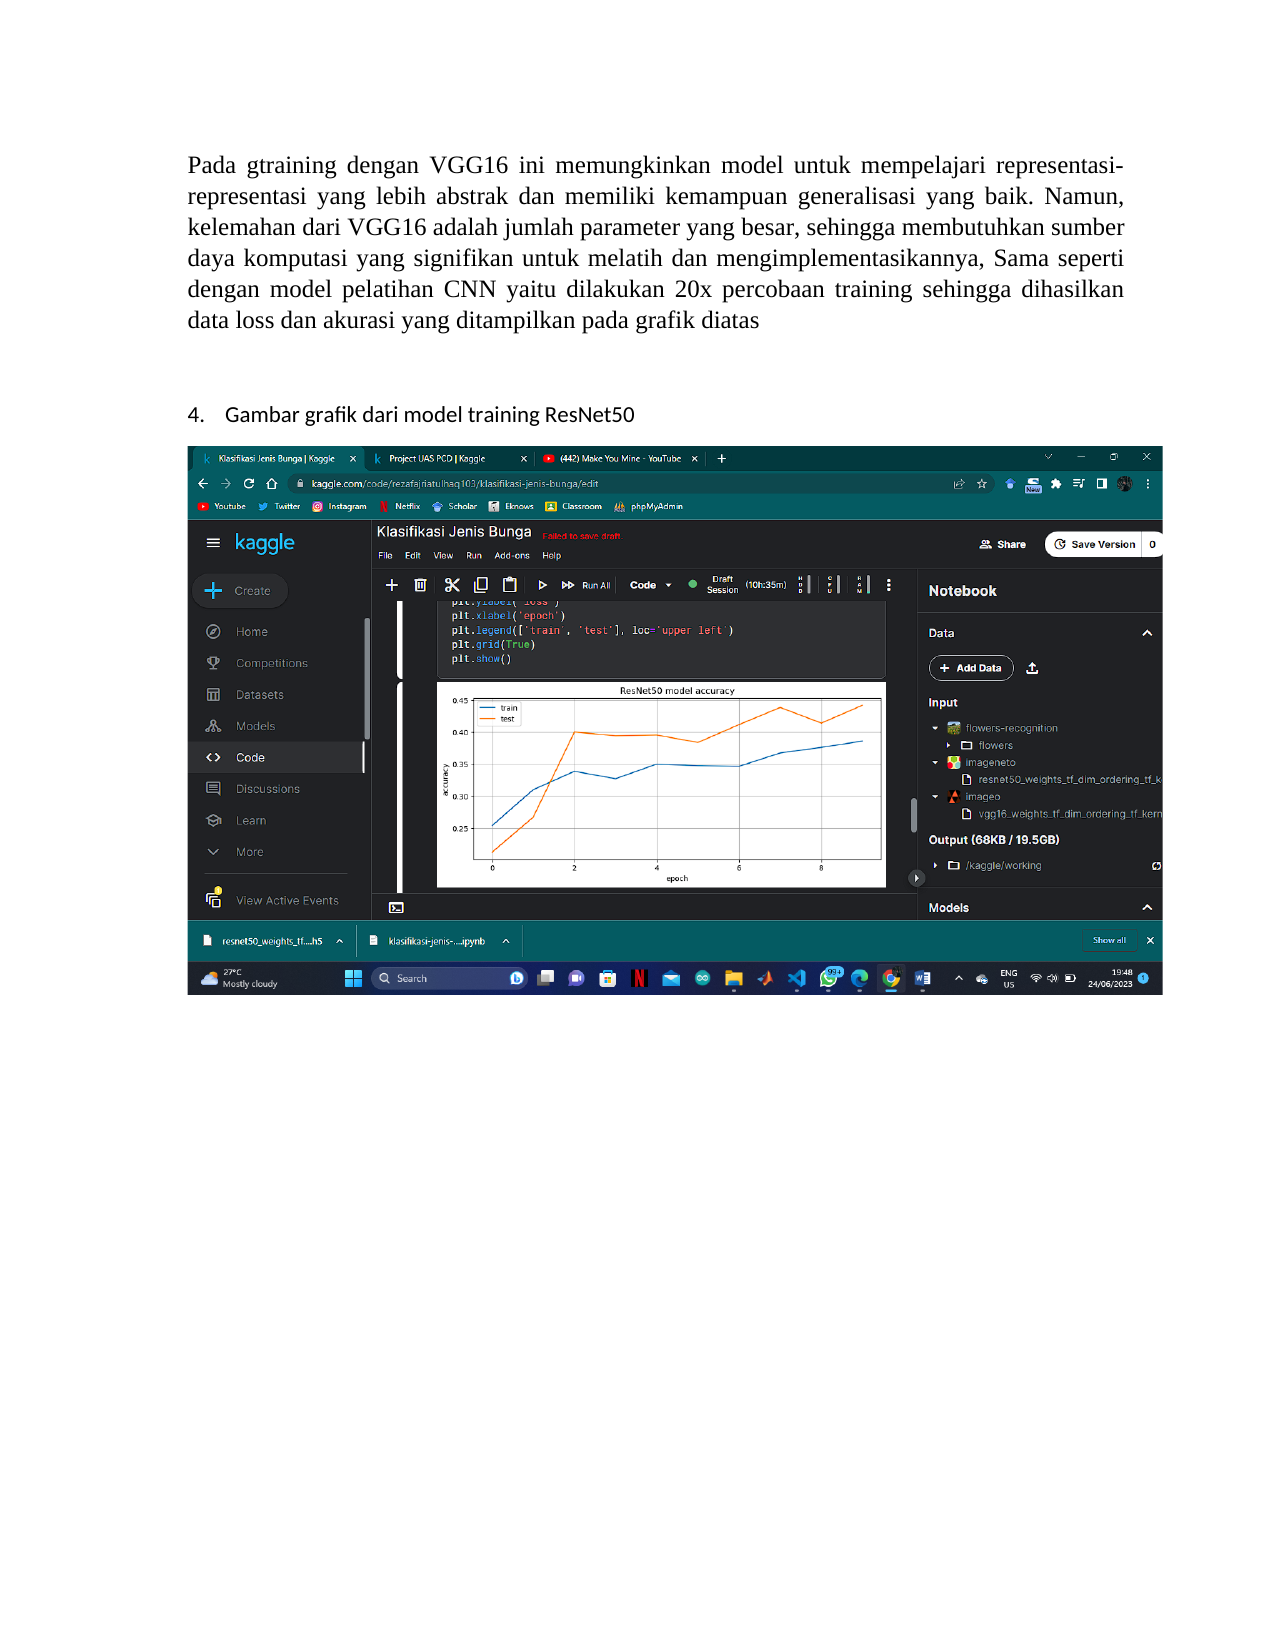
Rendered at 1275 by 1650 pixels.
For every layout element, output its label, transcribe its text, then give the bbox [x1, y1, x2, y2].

list Gambar grafik dari model training ResNet50 [187, 400, 1125, 428]
text Pada gtraining dengan VGG16 ini memungkinkan model untuk mempelajari representasi-representasi yang lebih abstrak dan memiliki kemampuan generalisasi yang baik. Namun, kelemahan dari VGG16 adalah jumlah parameter yang besar, sehingga membutuhkan sumber daya komputasi yang signifikan untuk melatih dan mengimplementasikannya, Sama seperti dengan model pelatihan CNN yaitu dilakukan 20x percobaan training sehingga dihasilkan data loss dan akurasi yang ditampilkan pada grafik diatas [187, 150, 1125, 334]
picture [187, 446, 1163, 995]
